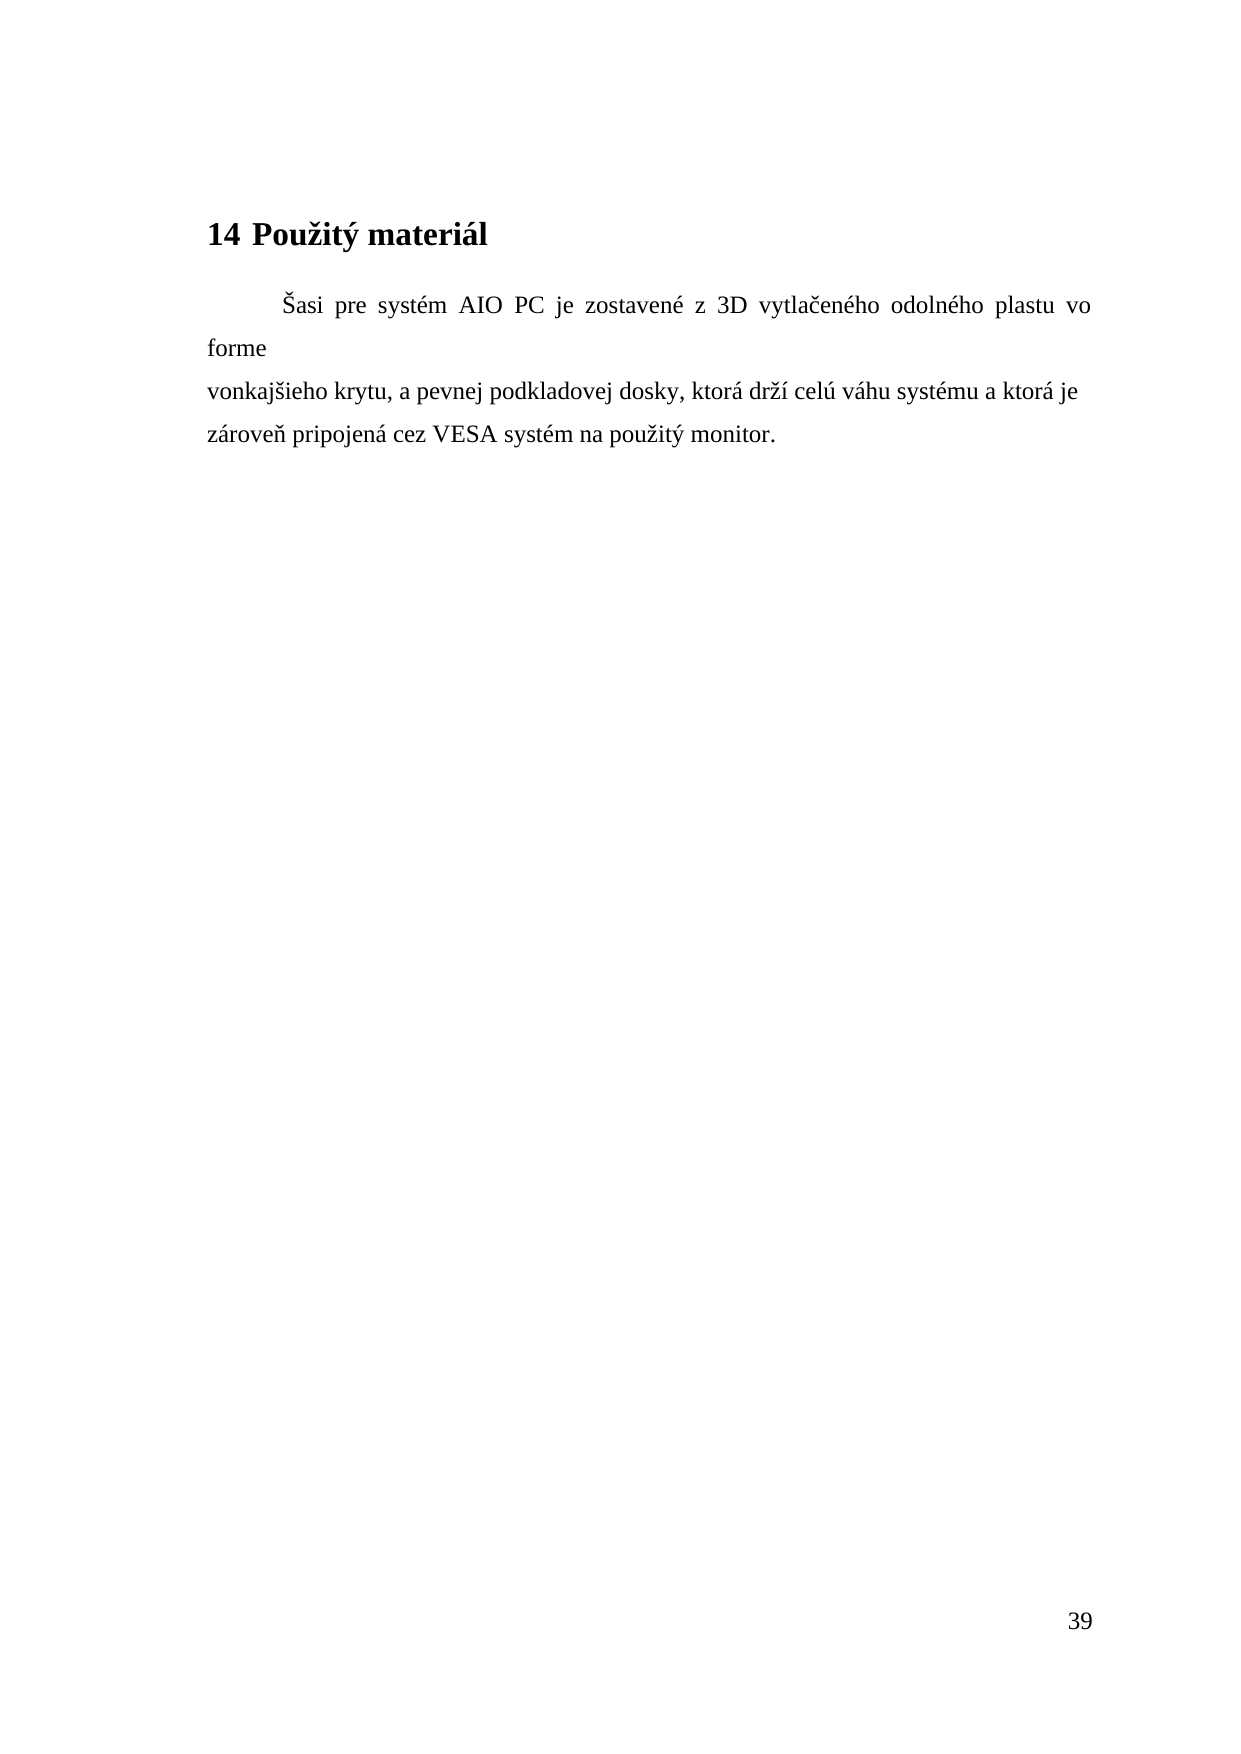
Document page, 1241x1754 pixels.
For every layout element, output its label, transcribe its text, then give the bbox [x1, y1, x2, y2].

text vonkajšieho krytu, a pevnej podkladovej dosky, ktorá drží celú váhu systému a ktorá je [207, 376, 1092, 405]
subtitle Použitý materiál [207, 214, 1092, 252]
text zároveň pripojená cez VESA systém na použitý monitor. [207, 419, 1092, 448]
text Šasi pre systém AIO PC je zostavené z 3D vytlačeného odolného plastu vo forme [207, 290, 1092, 362]
